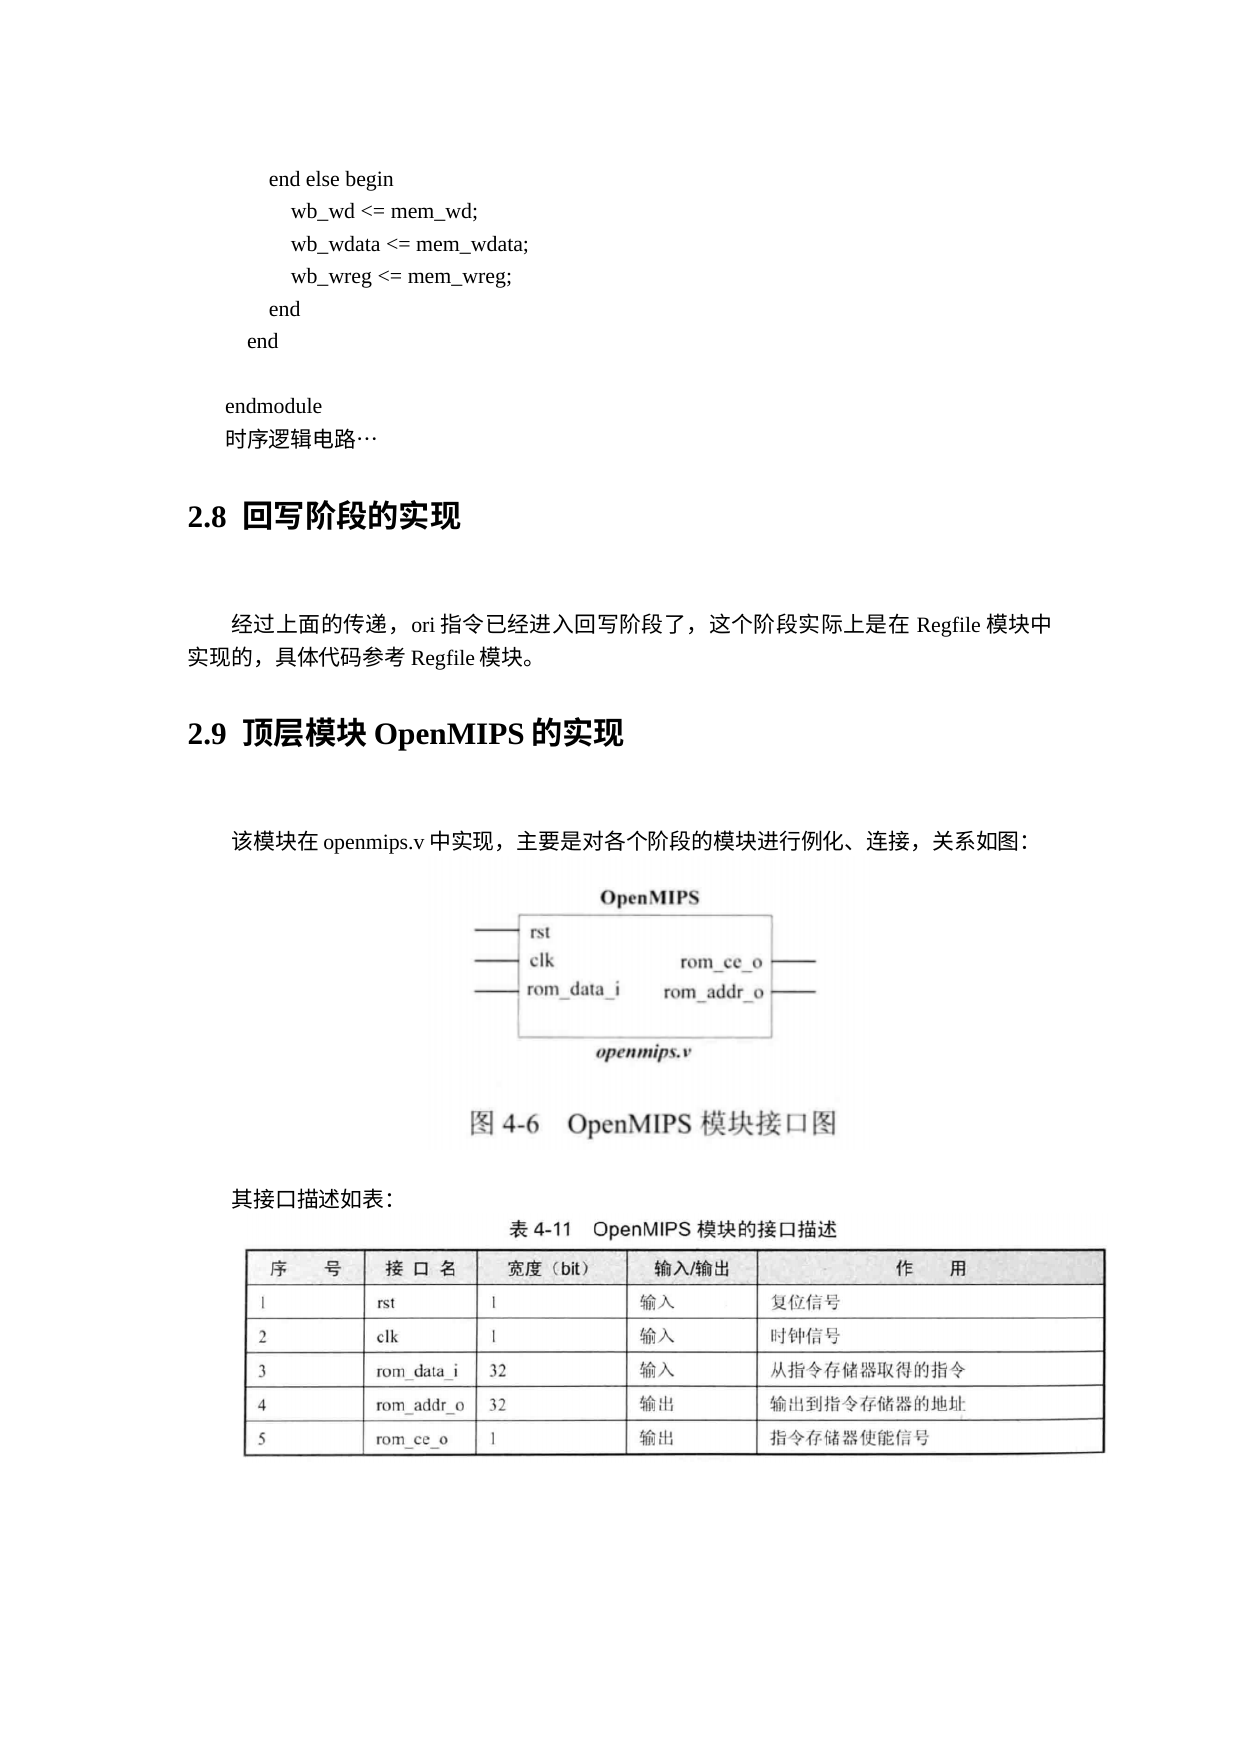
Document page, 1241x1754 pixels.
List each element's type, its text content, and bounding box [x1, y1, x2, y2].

text end [187, 292, 1009, 324]
text 该模块在openmips.v中实现，主要是对各个阶段的模块进行例化、连接，关系如图： [187, 824, 1053, 856]
text 其接口描述如表： [187, 1181, 1053, 1214]
text wb_wdata <= mem_wdata; [187, 227, 1009, 259]
subtitle 回写阶段的实现 [187, 482, 1053, 547]
subtitle 顶层模块OpenMIPS的实现 [187, 699, 1053, 764]
text wb_wd <= mem_wd; [187, 194, 1009, 227]
text 时序逻辑电路… [187, 422, 1009, 454]
text end else begin [187, 162, 1009, 194]
picture [242, 1213, 1108, 1463]
picture [425, 856, 870, 1150]
text endmodule [187, 389, 1009, 422]
text wb_wreg <= mem_wreg; [187, 259, 1009, 292]
text end [187, 324, 1009, 357]
text 经过上面的传递，ori指令已经进入回写阶段了，这个阶段实际上是在Regfile模块中实现的，具体代码参考Regfile模块。 [187, 607, 1053, 672]
